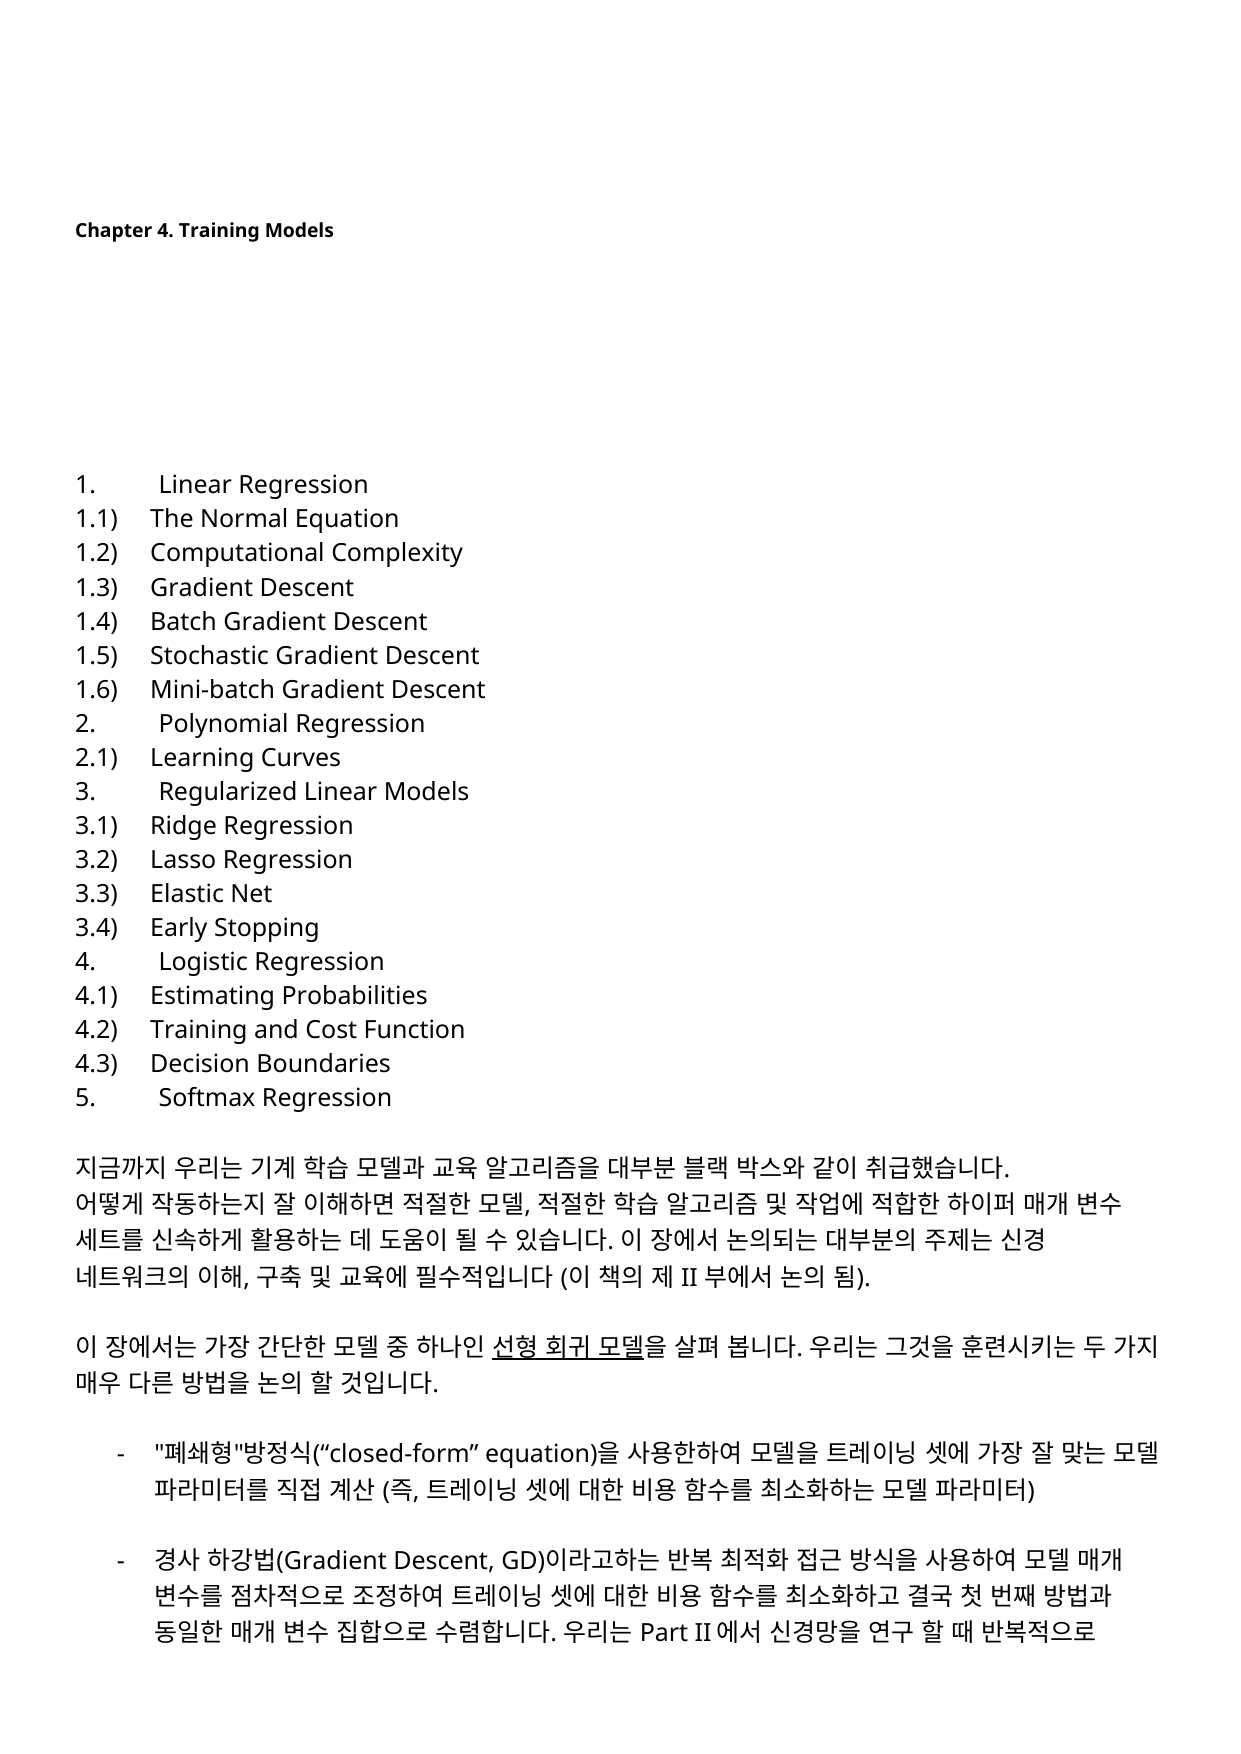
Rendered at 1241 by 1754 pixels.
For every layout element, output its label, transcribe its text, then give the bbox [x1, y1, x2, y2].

list Ridge Regression [75, 808, 1165, 842]
list Gradient Descent [75, 569, 1165, 603]
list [117, 1540, 1165, 1649]
list Regularized Linear Models [75, 773, 1165, 808]
list Lasso Regression [75, 842, 1165, 876]
list Mini-batch Gradient Descent [75, 671, 1165, 705]
text Chapter 4. Training Models [75, 217, 1165, 263]
list Decision Boundaries [75, 1046, 1165, 1080]
list "폐쇄형"방정식(“closed-form” equation)을 사용한하여 모델을 트레이닝 셋에 가장 잘 맞는 모델 파라미터를 직접 계산 (즉, 트레이닝 셋에 대한 비용 함수를 최소화하는 모델 파라미터) [117, 1434, 1165, 1506]
text 지금까지 우리는 기계 학습 모델과 교육 알고리즘을 대부분 블랙 박스와 같이 취급했습니다. [75, 1148, 1165, 1184]
list Softmax Regression [75, 1080, 1165, 1114]
list Polynomial Regression [75, 705, 1165, 739]
list The Normal Equation [75, 501, 1165, 535]
text 이 장에서는 가장 간단한 모델 중 하나인 선형 회귀 모델을 살펴 봅니다. 우리는 그것을 훈련시키는 두 가지 매우 다른 방법을 논의 할 것입니다. [75, 1327, 1165, 1400]
list Training and Cost Function [75, 1012, 1165, 1046]
list Estimating Probabilities [75, 978, 1165, 1012]
list Stochastic Gradient Descent [75, 637, 1165, 671]
list Elastic Net [75, 876, 1165, 910]
list Linear Regression [75, 467, 1165, 501]
list Batch Gradient Descent [75, 603, 1165, 637]
text 어떻게 작동하는지 잘 이해하면 적절한 모델, 적절한 학습 알고리즘 및 작업에 적합한 하이퍼 매개 변수 세트를 신속하게 활용하는 데 도움이 될 수 있습니다. 이 장에서 논의되는 대부분의 주제는 신경 네트워크의 이해, 구축 및 교육에 필수적입니다 (이 책의 제 II 부에서 논의 됨). [75, 1184, 1165, 1293]
list Logistic Regression [75, 944, 1165, 978]
list Learning Curves [75, 739, 1165, 773]
list Early Stopping [75, 910, 1165, 944]
list Computational Complexity [75, 535, 1165, 569]
